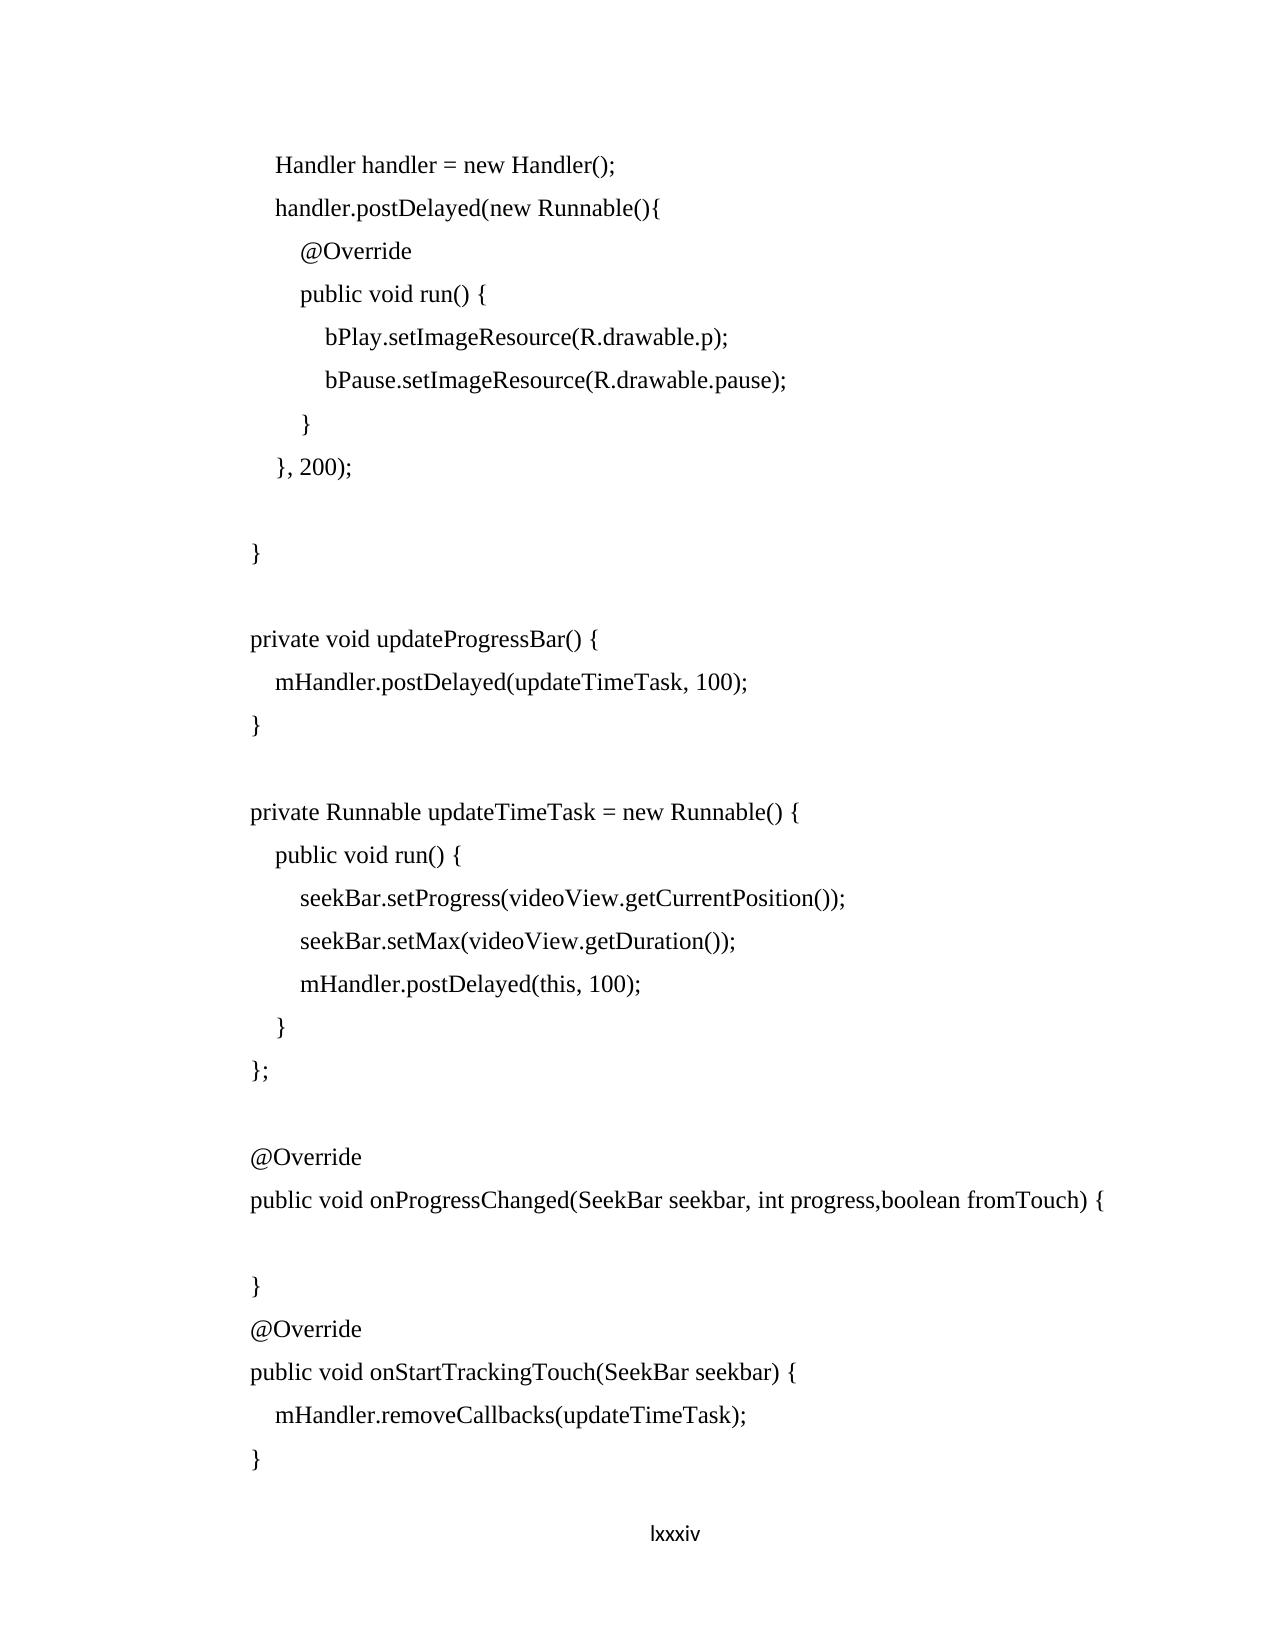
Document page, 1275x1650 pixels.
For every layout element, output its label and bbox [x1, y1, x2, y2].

text [225, 150, 1125, 1472]
